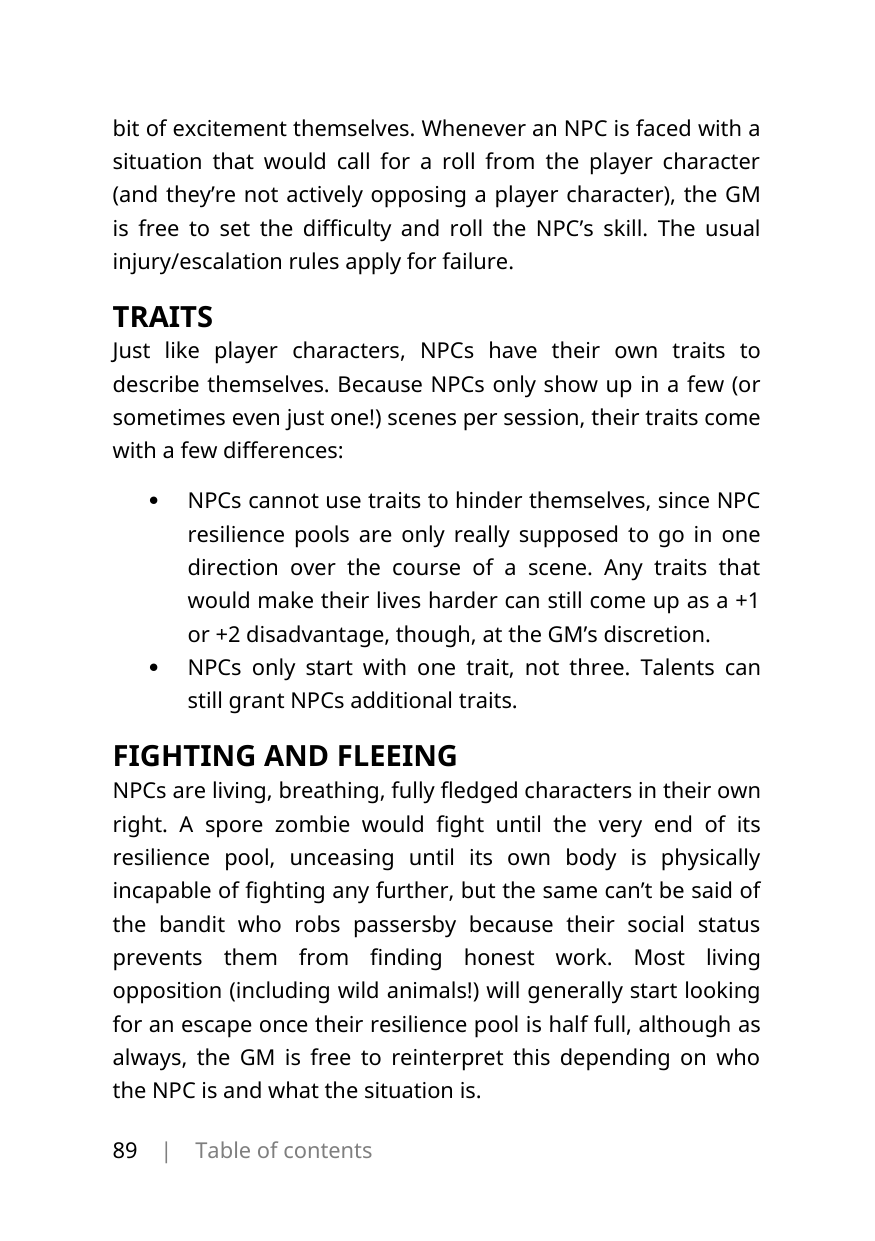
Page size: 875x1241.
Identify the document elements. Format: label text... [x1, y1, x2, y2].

text NPCs are living, breathing, fully fledged characters in their own right. A spore zombie would fight until the very end of its resilience pool, unceasing until its own body is physically incapable of fighting any further, but the same can’t be said of the bandit who robs passersby because their social status prevents them from finding honest work. Most living opposition (including wild animals!) will generally start looking for an escape once their resilience pool is half full, although as always, the GM is free to reinterpret this depending on who the NPC is and what the situation is. [112, 775, 762, 1105]
text Just like player characters, NPCs have their own traits to describe themselves. Because NPCs only show up in a few (or sometimes even just one!) scenes per session, their traits come with a few differences: [112, 336, 762, 465]
list NPCs only start with one trait, not three. Talents can still grant NPCs additional traits. [150, 652, 762, 715]
subtitle Fighting and fleeing [112, 736, 762, 775]
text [112, 112, 762, 276]
list NPCs cannot use traits to hinder themselves, since NPC resilience pools are only really supposed to go in one direction over the course of a scene. Any traits that would make their lives harder can still come up as a +1 or +2 disadvantage, though, at the GM’s discretion. [150, 486, 762, 649]
subtitle Traits [112, 296, 762, 336]
